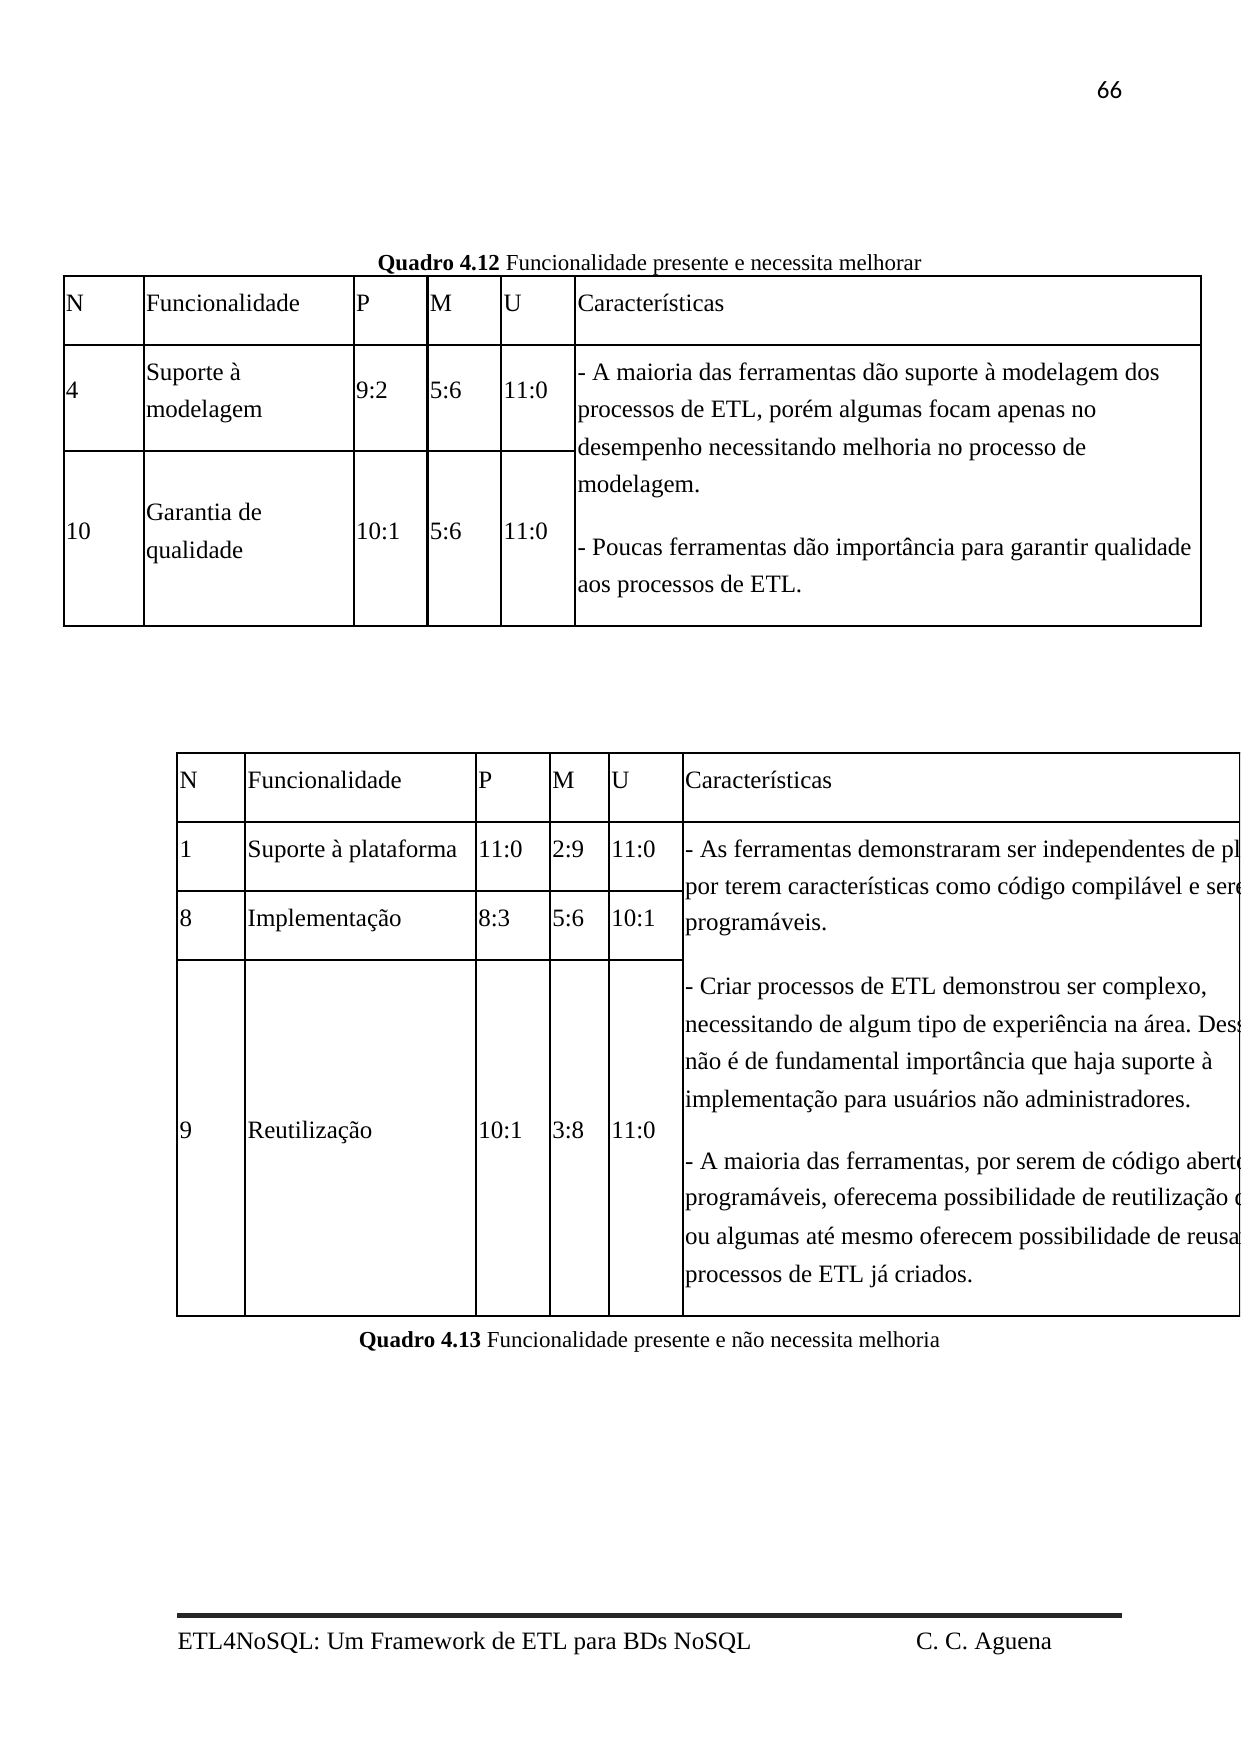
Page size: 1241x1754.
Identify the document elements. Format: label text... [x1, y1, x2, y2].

table_cell 11:0 [610, 961, 682, 1315]
table_cell 8:3 [477, 892, 549, 958]
table_cell 11:0 [610, 823, 682, 890]
table_cell 10:1 [477, 961, 549, 1315]
table_header P [477, 754, 549, 821]
table_cell 11:0 [502, 452, 574, 625]
table_header U [610, 754, 682, 821]
table_cell 9 [178, 961, 244, 1315]
table_header M [551, 754, 608, 821]
table_header Características [576, 277, 1200, 344]
table_header N [65, 277, 143, 344]
table_cell 5:6 [429, 346, 500, 450]
table_cell 9:2 [355, 346, 426, 450]
table_header N [178, 754, 244, 821]
table_cell 2:9 [551, 823, 608, 890]
table_cell 5:6 [551, 892, 608, 958]
table_cell - A maioria das ferramentas dão suporte à modelagem dos processos de ETL, porém algumas focam apenas no desempenho necessitando melhoria no processo de modelagem. - Poucas ferramentas dão importância para garantir qualidade aos processos de ETL. [576, 346, 1200, 625]
table_cell Reutilização [246, 961, 475, 1315]
table_cell Implementação [246, 892, 475, 958]
table_header M [429, 277, 500, 344]
table_header Características [684, 754, 1239, 821]
table_cell Suporte à modelagem [145, 346, 353, 450]
table_cell 11:0 [477, 823, 549, 890]
table_cell Suporte à plataforma [246, 823, 475, 890]
table_cell - As ferramentas demonstraram ser independentes de plataforma por terem características como código compilável e serem programáveis. - Criar processos de ETL demonstrou ser complexo, necessitando de algum tipo de experiência na área. Dessa forma, não é de fundamental importância que haja suporte à implementação para usuários não administradores. - A maioria das ferramentas, por serem de código aberto e programáveis, oferecem a possibilidade de reutilização de código ou algumas até mesmo oferecem possibilidade de reusar os processos de ETL já criados. [684, 823, 1239, 1315]
table_header Funcionalidade [246, 754, 475, 821]
table_cell 4 [65, 346, 143, 450]
table_cell 8 [178, 892, 244, 958]
table_cell 11:0 [502, 346, 574, 450]
table_cell 3:8 [551, 961, 608, 1315]
table_cell Garantia de qualidade [145, 452, 353, 625]
table_header U [502, 277, 574, 344]
table_cell 10:1 [355, 452, 426, 625]
text Quadro 4.12 Funcionalidade presente e necessita melhorar [177, 240, 1122, 275]
text Quadro 4.13 Funcionalidade presente e não necessita melhoria [177, 1317, 1122, 1352]
table_cell 1 [178, 823, 244, 890]
table_header Funcionalidade [145, 277, 353, 344]
table_cell 10:1 [610, 892, 682, 958]
table_header P [355, 277, 426, 344]
table_cell 10 [65, 452, 143, 625]
table_cell 5:6 [429, 452, 500, 625]
